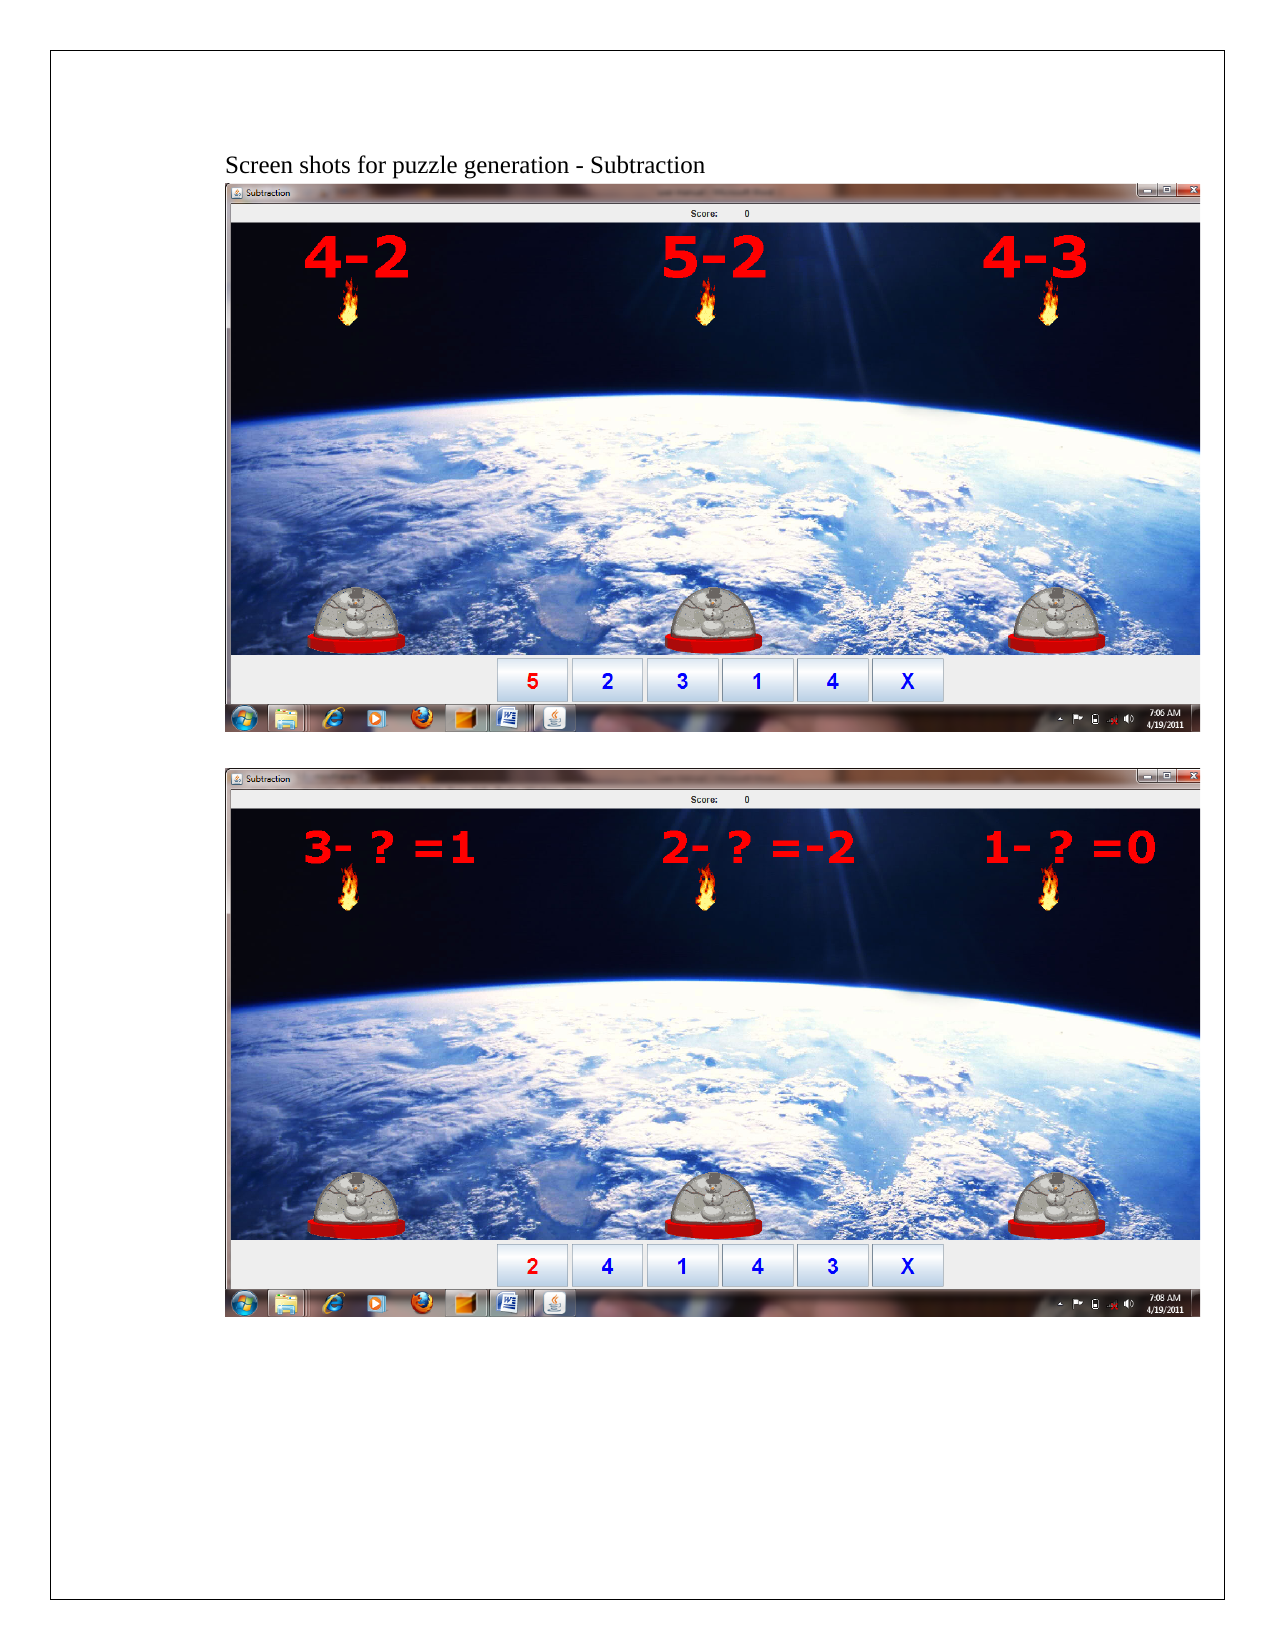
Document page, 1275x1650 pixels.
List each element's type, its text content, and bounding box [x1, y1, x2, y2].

picture [225, 183, 1200, 732]
picture [225, 768, 1200, 1317]
list Screen shots for puzzle generation - Subtraction [225, 150, 1125, 179]
